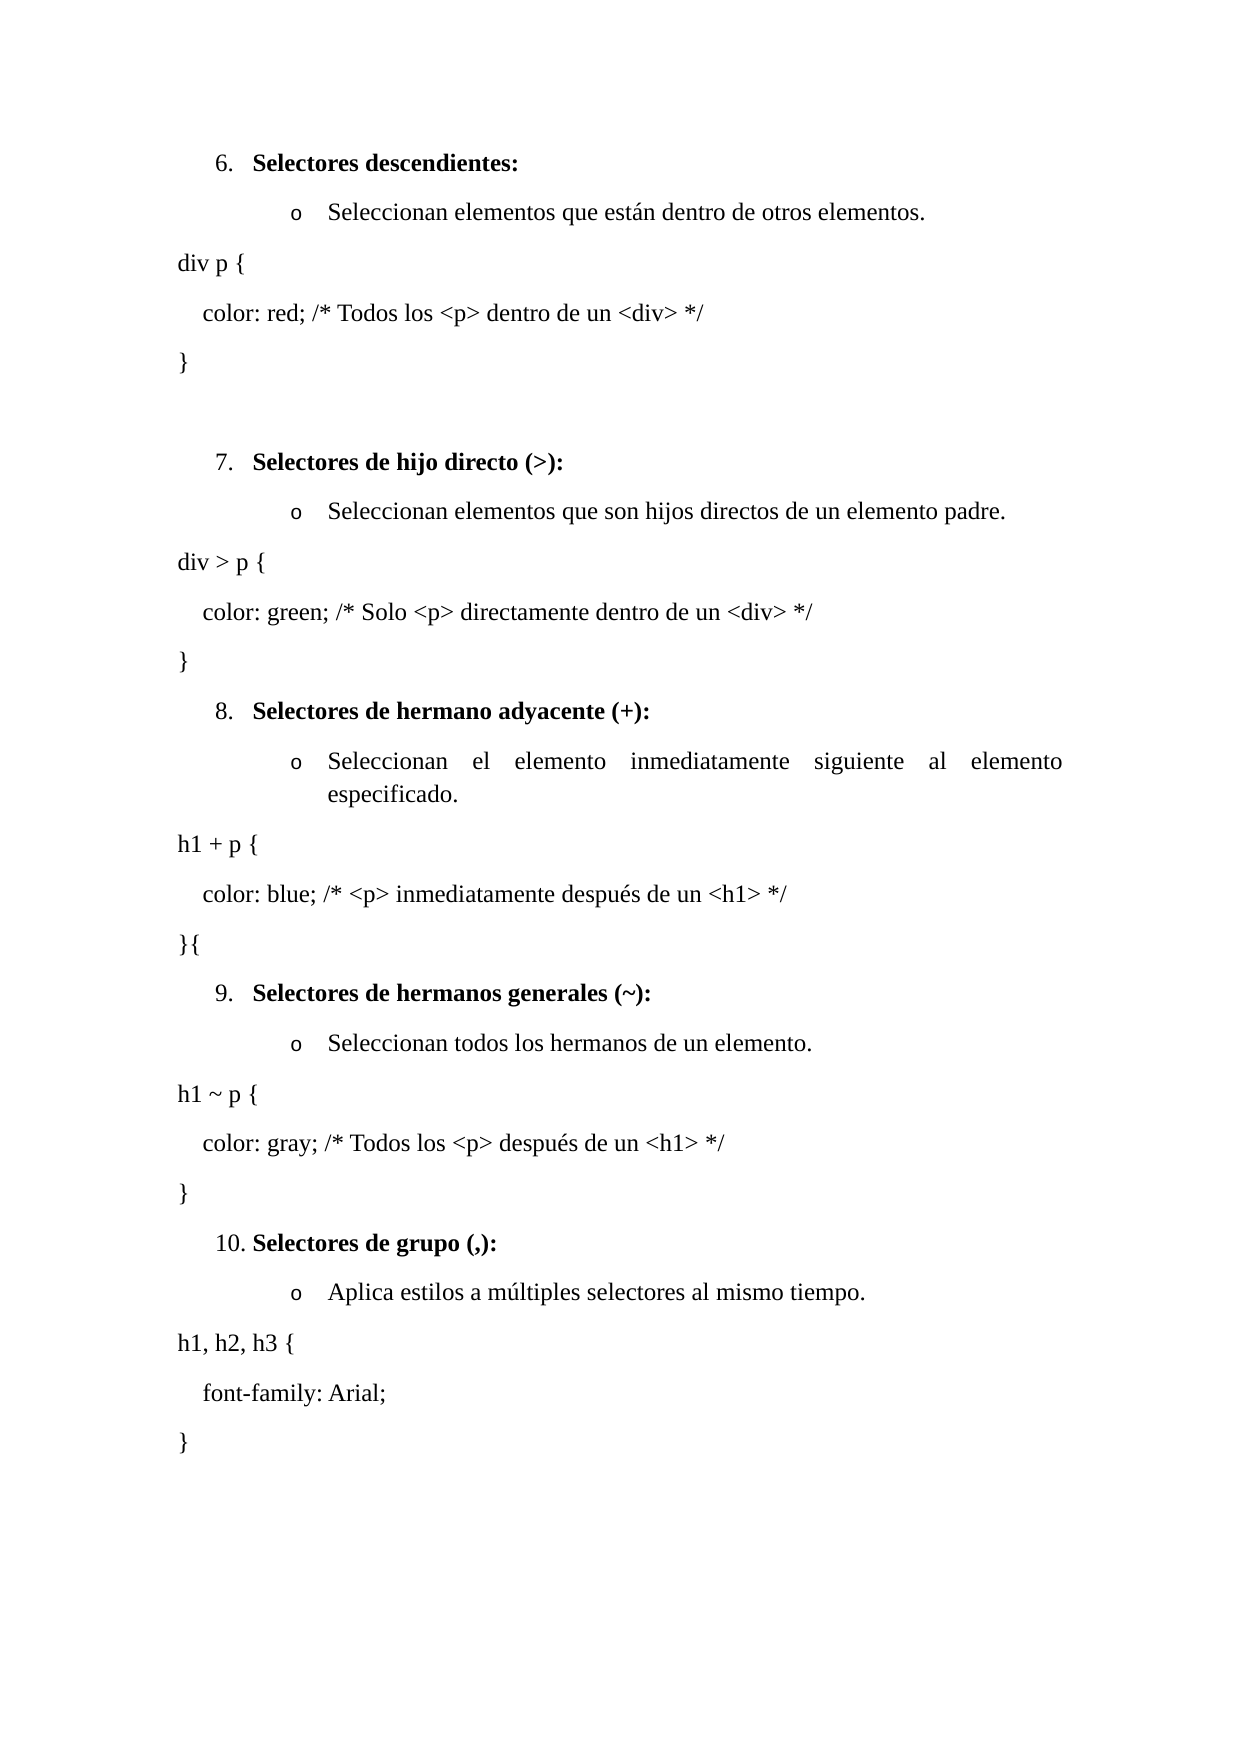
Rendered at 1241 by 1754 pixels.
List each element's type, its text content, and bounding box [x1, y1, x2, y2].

list Selectores de hermano adyacente (+): [215, 696, 1063, 725]
text div p { [177, 248, 1063, 277]
text color: blue; /* <p> inmediatamente después de un <h1> */ [177, 879, 1063, 908]
list Seleccionan todos los hermanos de un elemento. [290, 1028, 1063, 1058]
text } [177, 1427, 1063, 1456]
list Aplica estilos a múltiples selectores al mismo tiempo. [290, 1277, 1063, 1307]
text color: gray; /* Todos los <p> después de un <h1> */ [177, 1128, 1063, 1157]
text } [177, 1178, 1063, 1207]
text } [177, 646, 1063, 675]
list Seleccionan elementos que están dentro de otros elementos. [290, 197, 1063, 227]
text h1, h2, h3 { [177, 1328, 1063, 1357]
list Selectores de hermanos generales (~): [215, 978, 1063, 1007]
text }{ [177, 929, 1063, 957]
list Selectores descendientes: [215, 148, 1063, 176]
list Seleccionan el elemento inmediatamente siguiente al elemento especificado. [290, 746, 1063, 808]
text color: green; /* Solo <p> directamente dentro de un <div> */ [177, 597, 1063, 625]
text h1 + p { [177, 829, 1063, 858]
list Selectores de hijo directo (>): [215, 447, 1063, 475]
text div > p { [177, 547, 1063, 576]
text h1 ~ p { [177, 1079, 1063, 1107]
list Seleccionan elementos que son hijos directos de un elemento padre. [290, 496, 1063, 526]
list Selectores de grupo (,): [215, 1228, 1063, 1256]
text } [177, 347, 1063, 376]
text font-family: Arial; [177, 1378, 1063, 1406]
text color: red; /* Todos los <p> dentro de un <div> */ [177, 298, 1063, 326]
